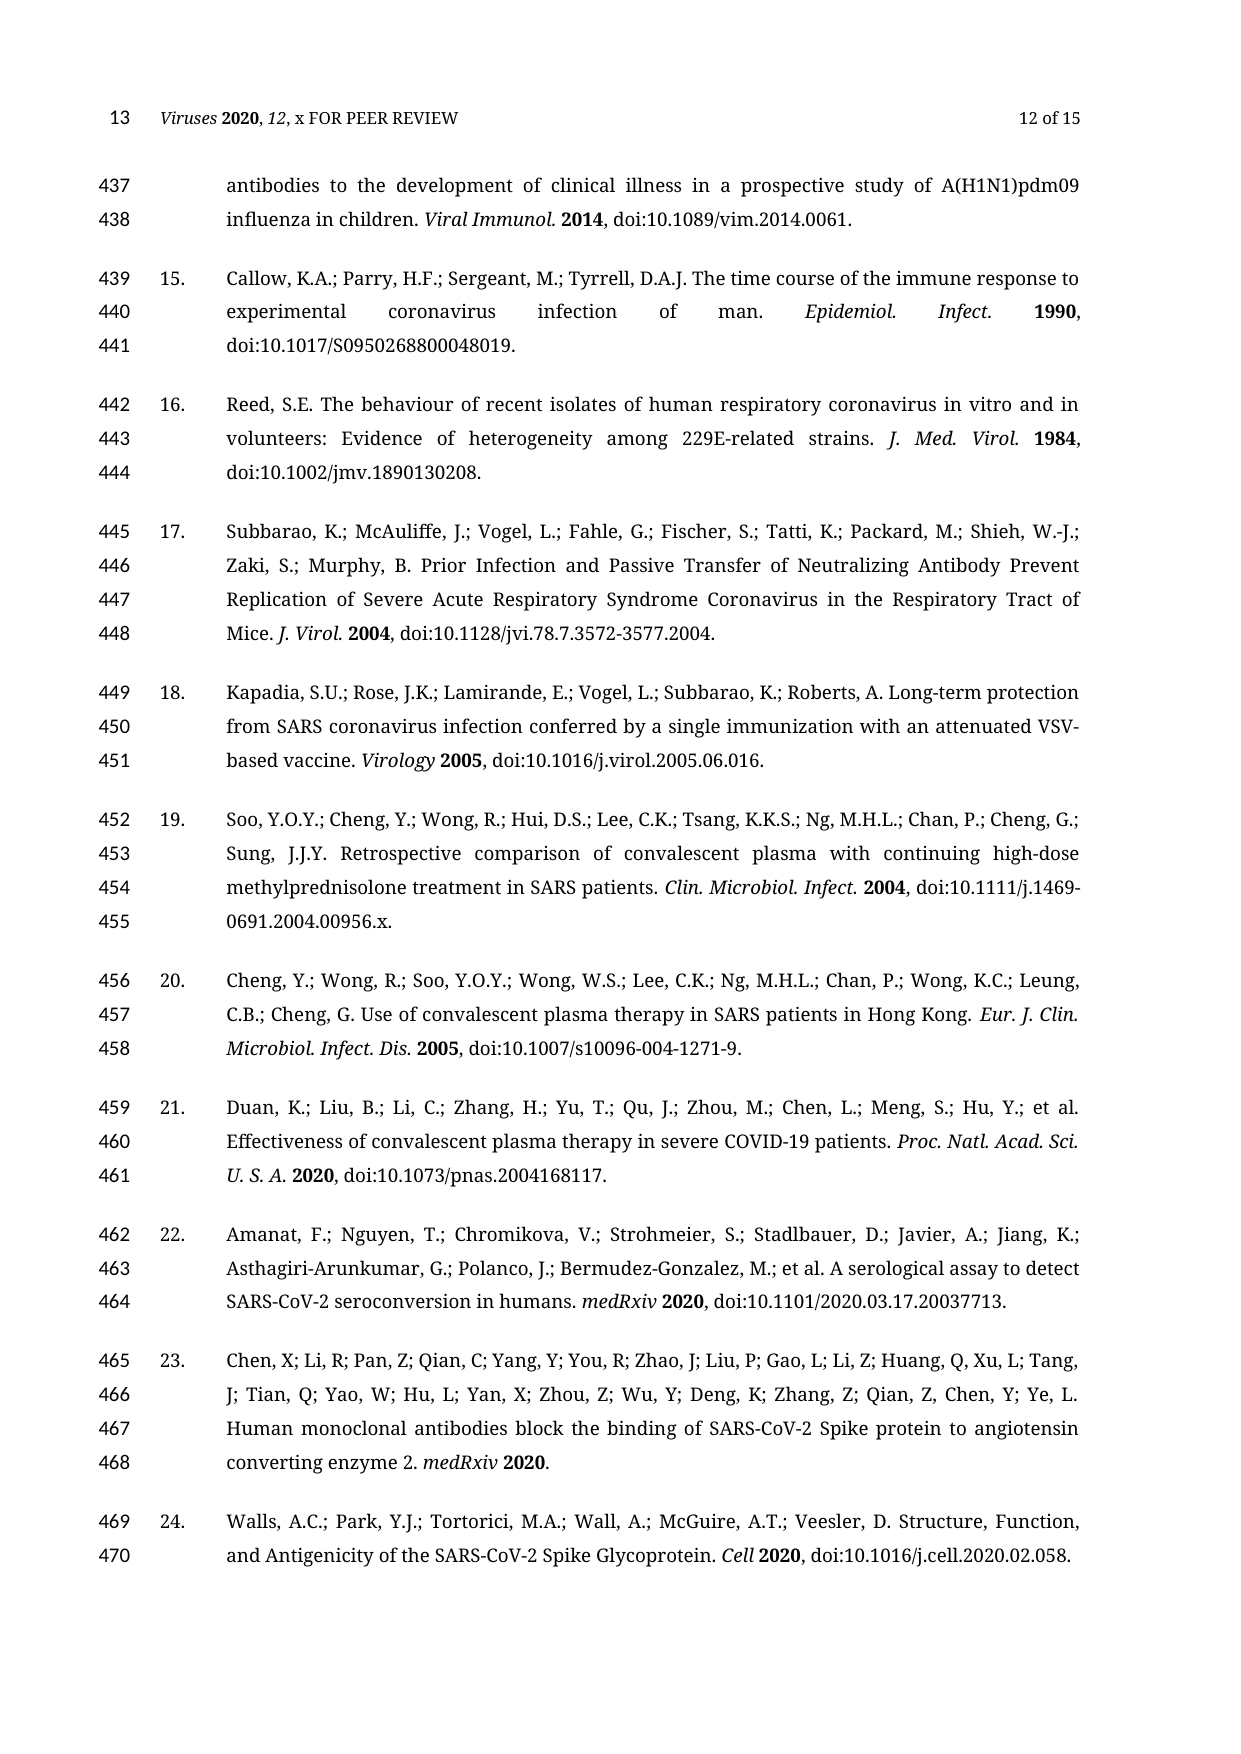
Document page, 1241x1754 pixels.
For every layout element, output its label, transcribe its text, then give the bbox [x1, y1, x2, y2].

text 15. Callow, K.A.; Parry, H.F.; Sergeant, M.; Tyrrell, D.A.J. The time course of the immune response to experimental coronavirus infection of man. Epidemiol. Infect. 1990, doi:10.1017/S0950268800048019. [159, 261, 1081, 362]
text 16. Reed, S.E. The behaviour of recent isolates of human respiratory coronavirus in vitro and in volunteers: Evidence of heterogeneity among 229E‐related strains. J. Med. Virol. 1984, doi:10.1002/jmv.1890130208. [159, 387, 1081, 489]
text 17. Subbarao, K.; McAuliffe, J.; Vogel, L.; Fahle, G.; Fischer, S.; Tatti, K.; Packard, M.; Shieh, W.-J.; Zaki, S.; Murphy, B. Prior Infection and Passive Transfer of Neutralizing Antibody Prevent Replication of Severe Acute Respiratory Syndrome Coronavirus in the Respiratory Tract of Mice. J. Virol. 2004, doi:10.1128/jvi.78.7.3572-3577.2004. [159, 514, 1081, 650]
text 19. Soo, Y.O.Y.; Cheng, Y.; Wong, R.; Hui, D.S.; Lee, C.K.; Tsang, K.K.S.; Ng, M.H.L.; Chan, P.; Cheng, G.; Sung, J.J.Y. Retrospective comparison of convalescent plasma with continuing high-dose methylprednisolone treatment in SARS patients. Clin. Microbiol. Infect. 2004, doi:10.1111/j.1469-0691.2004.00956.x. [159, 802, 1081, 938]
text 24. Walls, A.C.; Park, Y.J.; Tortorici, M.A.; Wall, A.; McGuire, A.T.; Veesler, D. Structure, Function, and Antigenicity of the SARS-CoV-2 Spike Glycoprotein. Cell 2020, doi:10.1016/j.cell.2020.02.058. [159, 1504, 1081, 1572]
text 18. Kapadia, S.U.; Rose, J.K.; Lamirande, E.; Vogel, L.; Subbarao, K.; Roberts, A. Long-term protection from SARS coronavirus infection conferred by a single immunization with an attenuated VSV-based vaccine. Virology 2005, doi:10.1016/j.virol.2005.06.016. [159, 675, 1081, 777]
text 21. Duan, K.; Liu, B.; Li, C.; Zhang, H.; Yu, T.; Qu, J.; Zhou, M.; Chen, L.; Meng, S.; Hu, Y.; et al. Effectiveness of convalescent plasma therapy in severe COVID-19 patients. Proc. Natl. Acad. Sci. U. S. A. 2020, doi:10.1073/pnas.2004168117. [159, 1090, 1081, 1192]
text 22. Amanat, F.; Nguyen, T.; Chromikova, V.; Strohmeier, S.; Stadlbauer, D.; Javier, A.; Jiang, K.; Asthagiri-Arunkumar, G.; Polanco, J.; Bermudez-Gonzalez, M.; et al. A serological assay to detect SARS-CoV-2 seroconversion in humans. medRxiv 2020, doi:10.1101/2020.03.17.20037713. [159, 1217, 1081, 1318]
text 20. Cheng, Y.; Wong, R.; Soo, Y.O.Y.; Wong, W.S.; Lee, C.K.; Ng, M.H.L.; Chan, P.; Wong, K.C.; Leung, C.B.; Cheng, G. Use of convalescent plasma therapy in SARS patients in Hong Kong. Eur. J. Clin. Microbiol. Infect. Dis. 2005, doi:10.1007/s10096-004-1271-9. [159, 963, 1081, 1065]
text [159, 168, 1081, 236]
text 23. Chen, X; Li, R; Pan, Z; Qian, C; Yang, Y; You, R; Zhao, J; Liu, P; Gao, L; Li, Z; Huang, Q, Xu, L; Tang, J; Tian, Q; Yao, W; Hu, L; Yan, X; Zhou, Z; Wu, Y; Deng, K; Zhang, Z; Qian, Z, Chen, Y; Ye, L. Human monoclonal antibodies block the binding of SARS-CoV-2 Spike protein to angiotensin converting enzyme 2. medRxiv 2020. [159, 1343, 1081, 1479]
